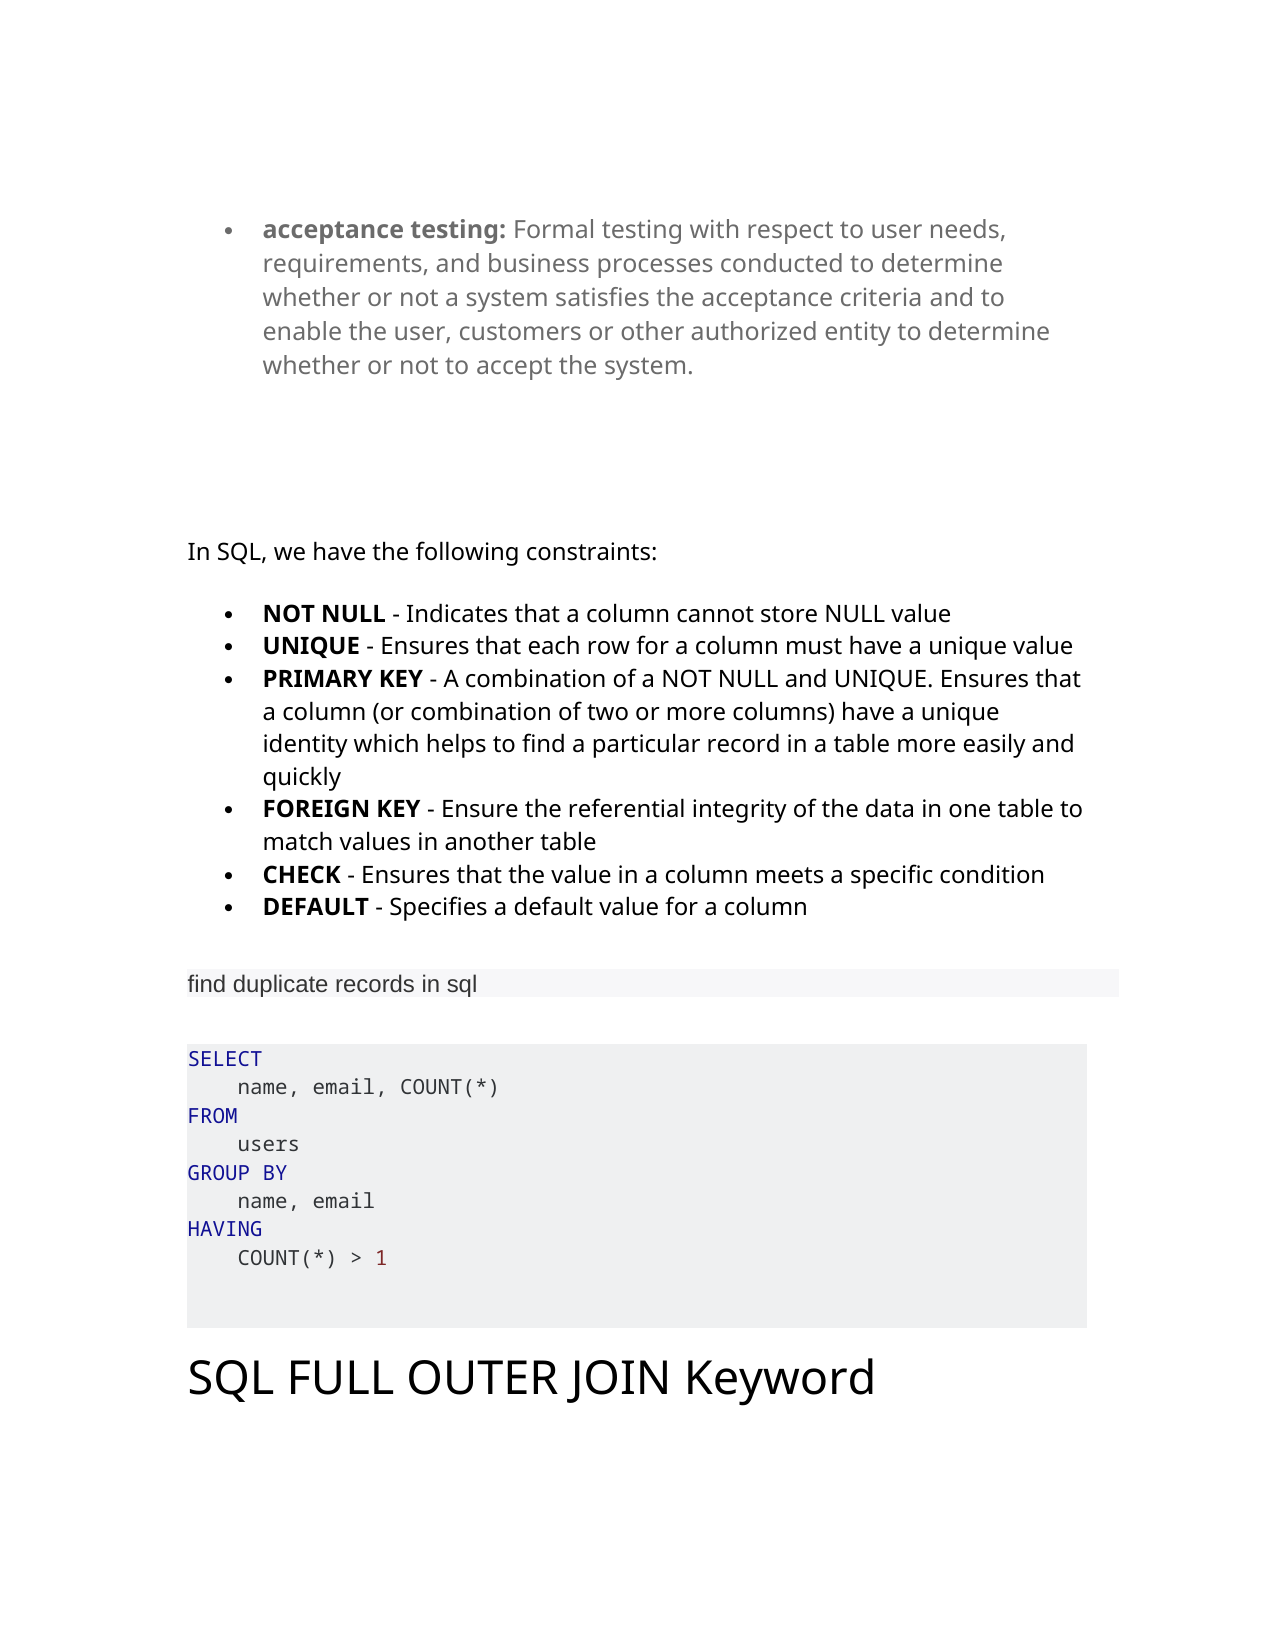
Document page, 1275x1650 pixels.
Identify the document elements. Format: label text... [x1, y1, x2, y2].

text name, email [187, 1186, 1087, 1214]
text users [187, 1129, 1087, 1158]
text FROM [187, 1101, 1087, 1129]
text In SQL, we have the following constraints: [187, 535, 1087, 567]
text find duplicate records in sql [187, 969, 1119, 997]
list acceptance testing: Formal testing with respect to user needs, requirements, and business processes conducted to determine whether or not a system satisfies the acceptance criteria and to enable the user, customers or other authorized entity to determine whether or not to accept the system. [225, 212, 1087, 382]
list FOREIGN KEY - Ensure the referential integrity of the data in one table to match values in another table [225, 792, 1087, 857]
text HAVING [187, 1214, 1087, 1243]
list NOT NULL - Indicates that a column cannot store NULL value [225, 597, 1087, 629]
text SELECT [187, 1044, 1087, 1072]
list DEFAULT - Specifies a default value for a column [225, 890, 1087, 923]
list PRIMARY KEY - A combination of a NOT NULL and UNIQUE. Ensures that a column (or combination of two or more columns) have a unique identity which helps to find a particular record in a table more easily and quickly [225, 662, 1087, 792]
text name, email, COUNT(*) [187, 1072, 1087, 1101]
text GROUP BY [187, 1158, 1087, 1186]
text SQL FULL OUTER JOIN Keyword [187, 1344, 1087, 1408]
list UNIQUE - Ensures that each row for a column must have a unique value [225, 629, 1087, 662]
text COUNT(*) > 1 [187, 1243, 1087, 1271]
list CHECK - Ensures that the value in a column meets a specific condition [225, 857, 1087, 890]
